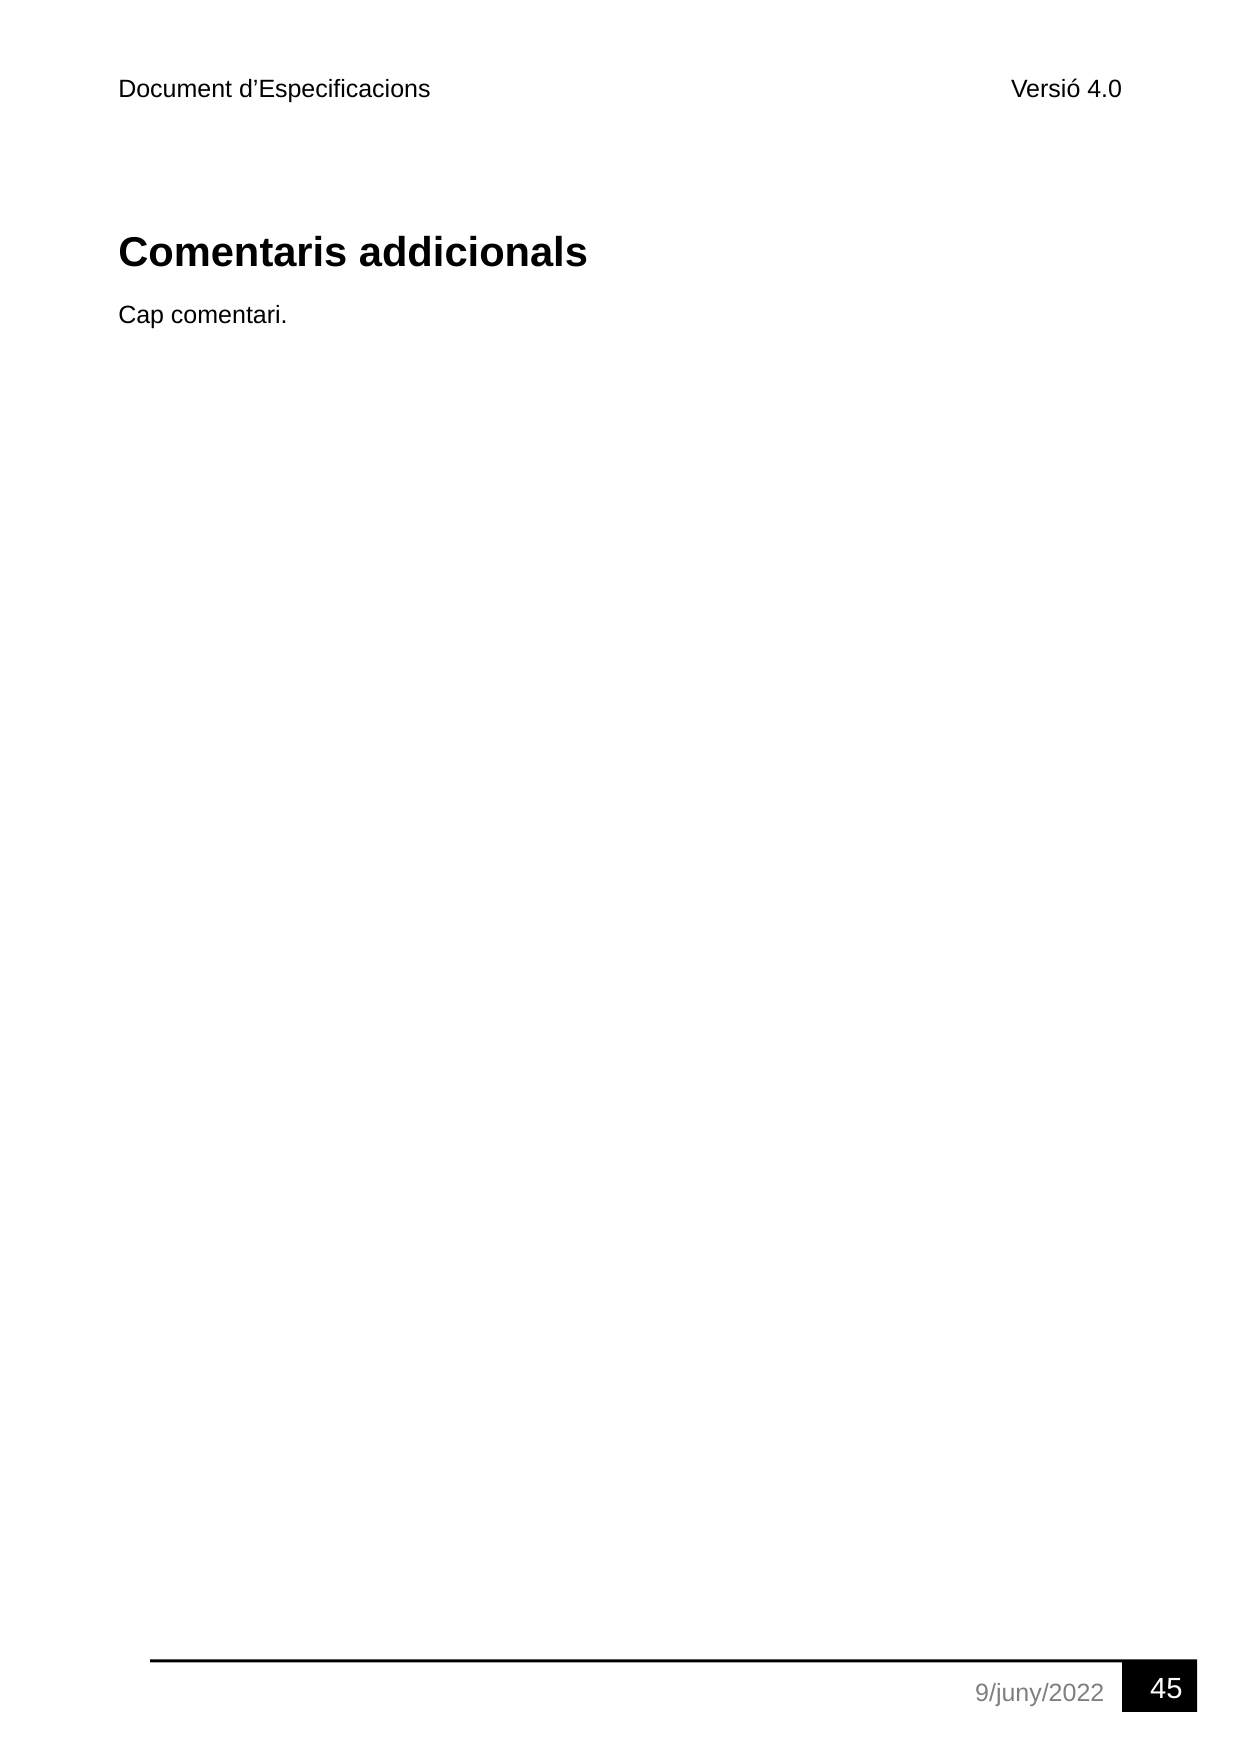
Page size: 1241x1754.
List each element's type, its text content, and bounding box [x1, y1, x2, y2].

text Cap comentari. [118, 300, 1122, 329]
subtitle Comentaris addicionals [118, 227, 1122, 275]
